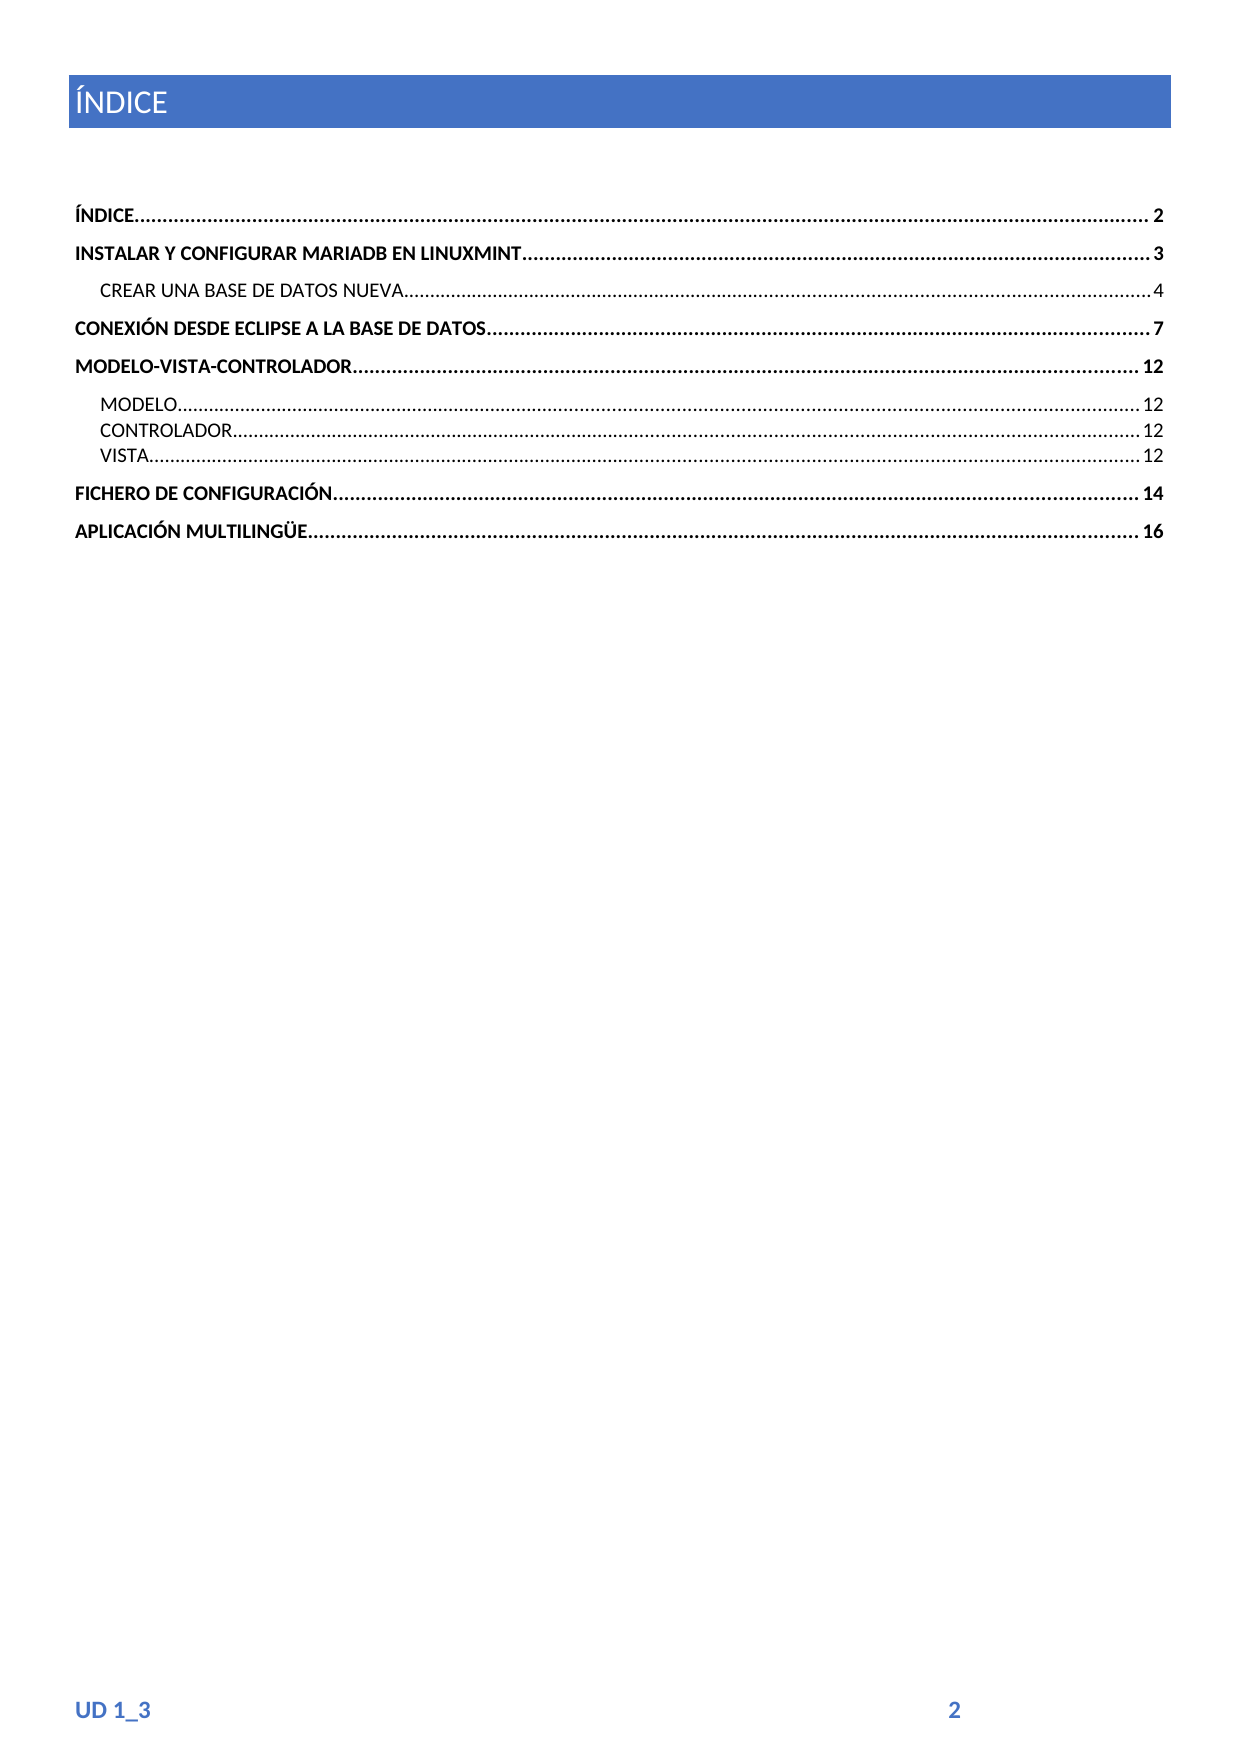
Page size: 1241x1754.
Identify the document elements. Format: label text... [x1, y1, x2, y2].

subtitle ÍNDICE [75, 81, 1165, 122]
